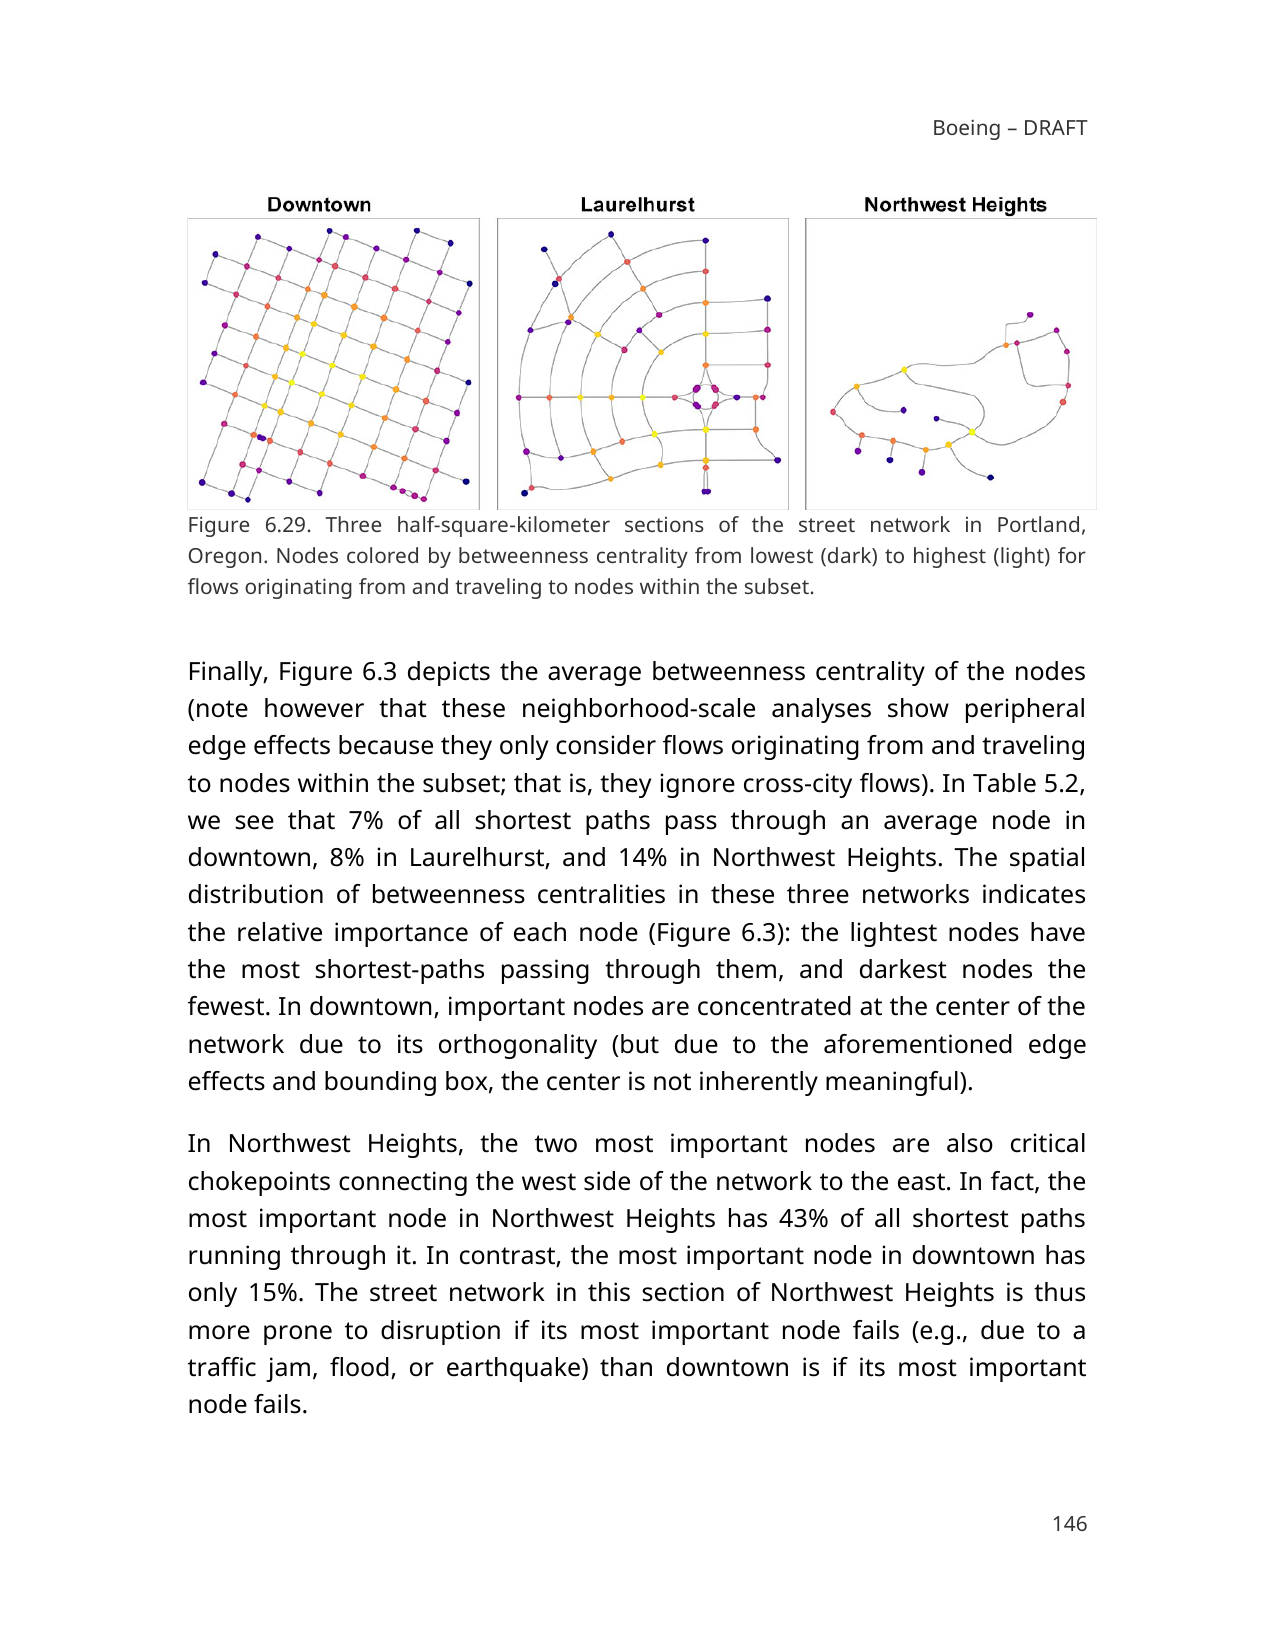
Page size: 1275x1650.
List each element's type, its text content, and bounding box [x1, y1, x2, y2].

text Finally, Figure 6.3 depicts the average betweenness centrality of the nodes (note however that these neighborhood-scale analyses show peripheral edge effects because they only consider flows originating from and traveling to nodes within the subset; that is, they ignore cross-city flows). In Table 5.2, we see that 7% of all shortest paths pass through an average node in downtown, 8% in Laurelhurst, and 14% in Northwest Heights. The spatial distribution of betweenness centralities in these three networks indicates the relative importance of each node (Figure 6.3): the lightest nodes have the most shortest-paths passing through them, and darkest nodes the fewest. In downtown, important nodes are concentrated at the center of the network due to its orthogonality (but due to the aforementioned edge effects and bounding box, the center is not inherently meaningful). [187, 654, 1087, 1098]
text In Northwest Heights, the two most important nodes are also critical chokepoints connecting the west side of the network to the east. In fact, the most important node in Northwest Heights has 43% of all shortest paths running through it. In contrast, the most important node in downtown has only 15%. The street network in this section of Northwest Heights is thus more prone to disruption if its most important node fails (e.g., due to a traffic jam, flood, or earthquake) than downtown is if its most important node fails. [187, 1126, 1087, 1421]
picture [187, 187, 1097, 510]
